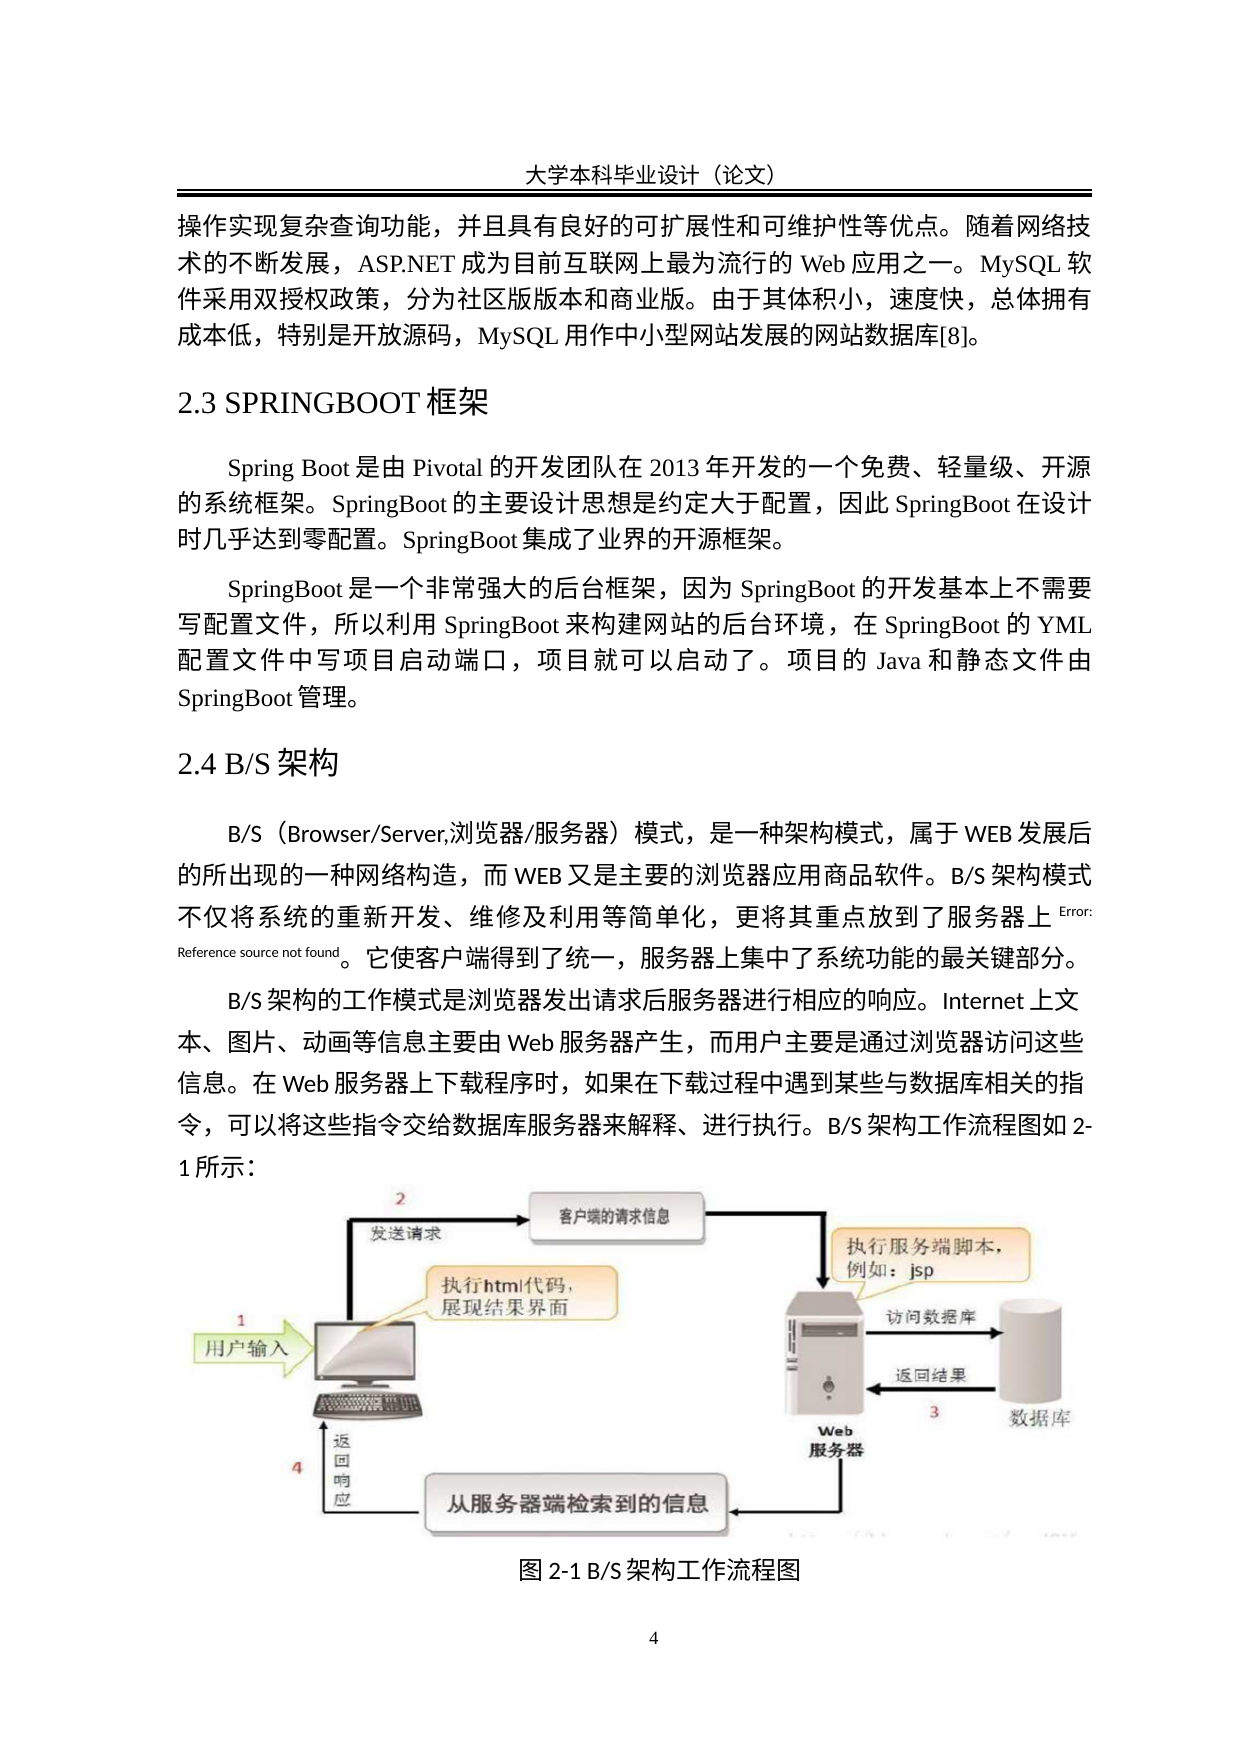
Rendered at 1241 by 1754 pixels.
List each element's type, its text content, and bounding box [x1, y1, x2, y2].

text SpringBoot是一个非常强大的后台框架，因为SpringBoot的开发基本上不需要写配置文件，所以利用SpringBoot来构建网站的后台环境，在SpringBoot的YML配置文件中写项目启动端口，项目就可以启动了。项目的Java和静态文件由SpringBoot管理。 [177, 568, 1092, 713]
picture [177, 1183, 1078, 1545]
subtitle 2.3 SPRINGBOOT框架 [177, 377, 1092, 422]
text Spring Boot是由Pivotal的开发团队在2013年开发的一个免费、轻量级、开源的系统框架。SpringBoot的主要设计思想是约定大于配置，因此SpringBoot在设计时几乎达到零配置。SpringBoot集成了业界的开源框架。 [177, 447, 1092, 556]
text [177, 207, 1092, 352]
subtitle 2.4 B/S架构 [177, 738, 1092, 783]
text 图2-1 B/S架构工作流程图 [177, 1545, 1092, 1587]
